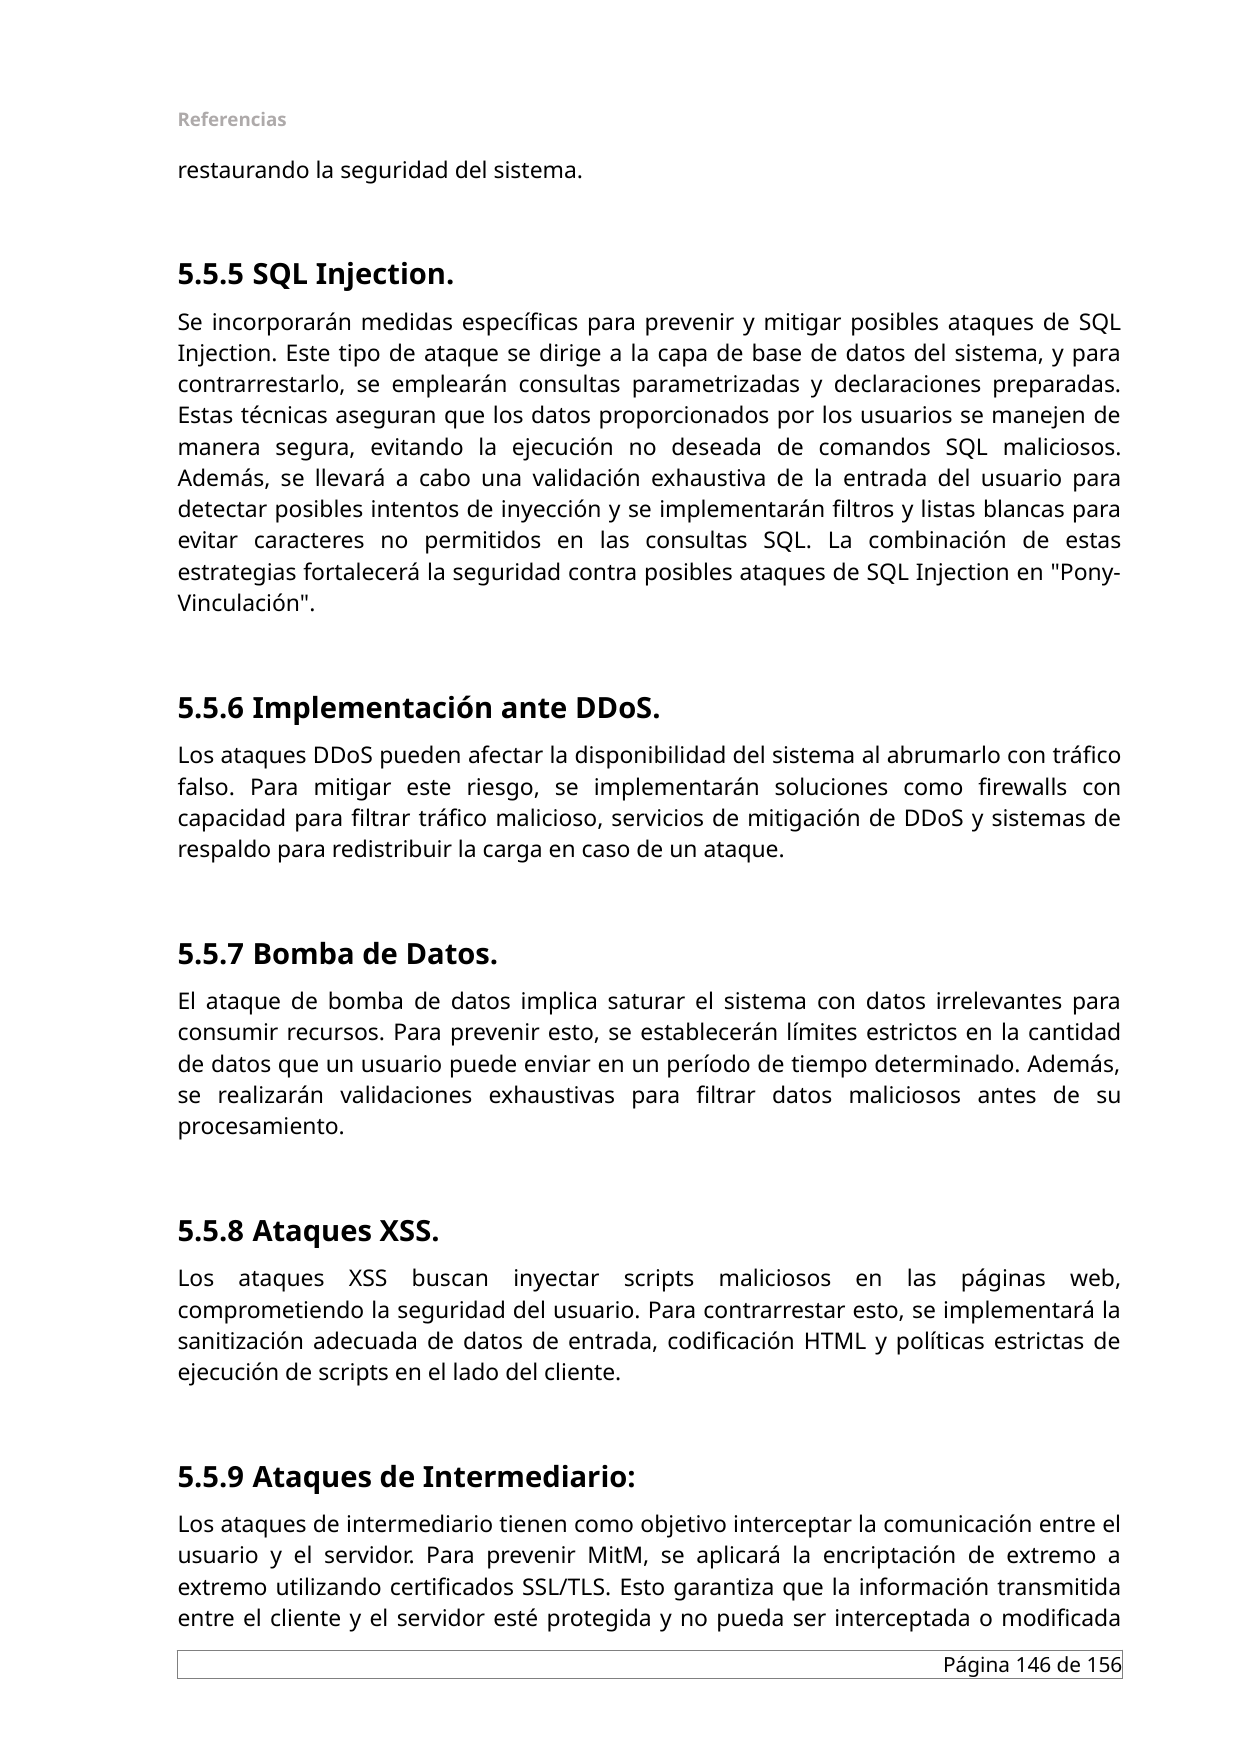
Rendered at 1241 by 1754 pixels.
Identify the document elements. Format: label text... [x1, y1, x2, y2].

subtitle SQL Injection. [177, 253, 1122, 293]
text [177, 153, 1122, 185]
subtitle Implementación ante DDoS. [177, 687, 1122, 727]
text Se incorporarán medidas específicas para prevenir y mitigar posibles ataques de SQL Injection. Este tipo de ataque se dirige a la capa de base de datos del sistema, y para contrarrestarlo, se emplearán consultas parametrizadas y declaraciones preparadas. Estas técnicas aseguran que los datos proporcionados por los usuarios se manejen de manera segura, evitando la ejecución no deseada de comandos SQL maliciosos. Además, se llevará a cabo una validación exhaustiva de la entrada del usuario para detectar posibles intentos de inyección y se implementarán filtros y listas blancas para evitar caracteres no permitidos en las consultas SQL. La combinación de estas estrategias fortalecerá la seguridad contra posibles ataques de SQL Injection en "Pony-Vinculación". [177, 306, 1122, 618]
text Los ataques DDoS pueden afectar la disponibilidad del sistema al abrumarlo con tráfico falso. Para mitigar este riesgo, se implementarán soluciones como firewalls con capacidad para filtrar tráfico malicioso, servicios de mitigación de DDoS y sistemas de respaldo para redistribuir la carga en caso de un ataque. [177, 739, 1122, 864]
subtitle Ataques XSS. [177, 1210, 1122, 1250]
text El ataque de bomba de datos implica saturar el sistema con datos irrelevantes para consumir recursos. Para prevenir esto, se establecerán límites estrictos en la cantidad de datos que un usuario puede enviar en un período de tiempo determinado. Además, se realizarán validaciones exhaustivas para filtrar datos maliciosos antes de su procesamiento. [177, 985, 1122, 1141]
subtitle Ataques de Intermediario: [177, 1456, 1122, 1496]
subtitle Bomba de Datos. [177, 933, 1122, 973]
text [177, 1508, 1122, 1633]
text Los ataques XSS buscan inyectar scripts maliciosos en las páginas web, comprometiendo la seguridad del usuario. Para contrarrestar esto, se implementará la sanitización adecuada de datos de entrada, codificación HTML y políticas estrictas de ejecución de scripts en el lado del cliente. [177, 1262, 1122, 1387]
